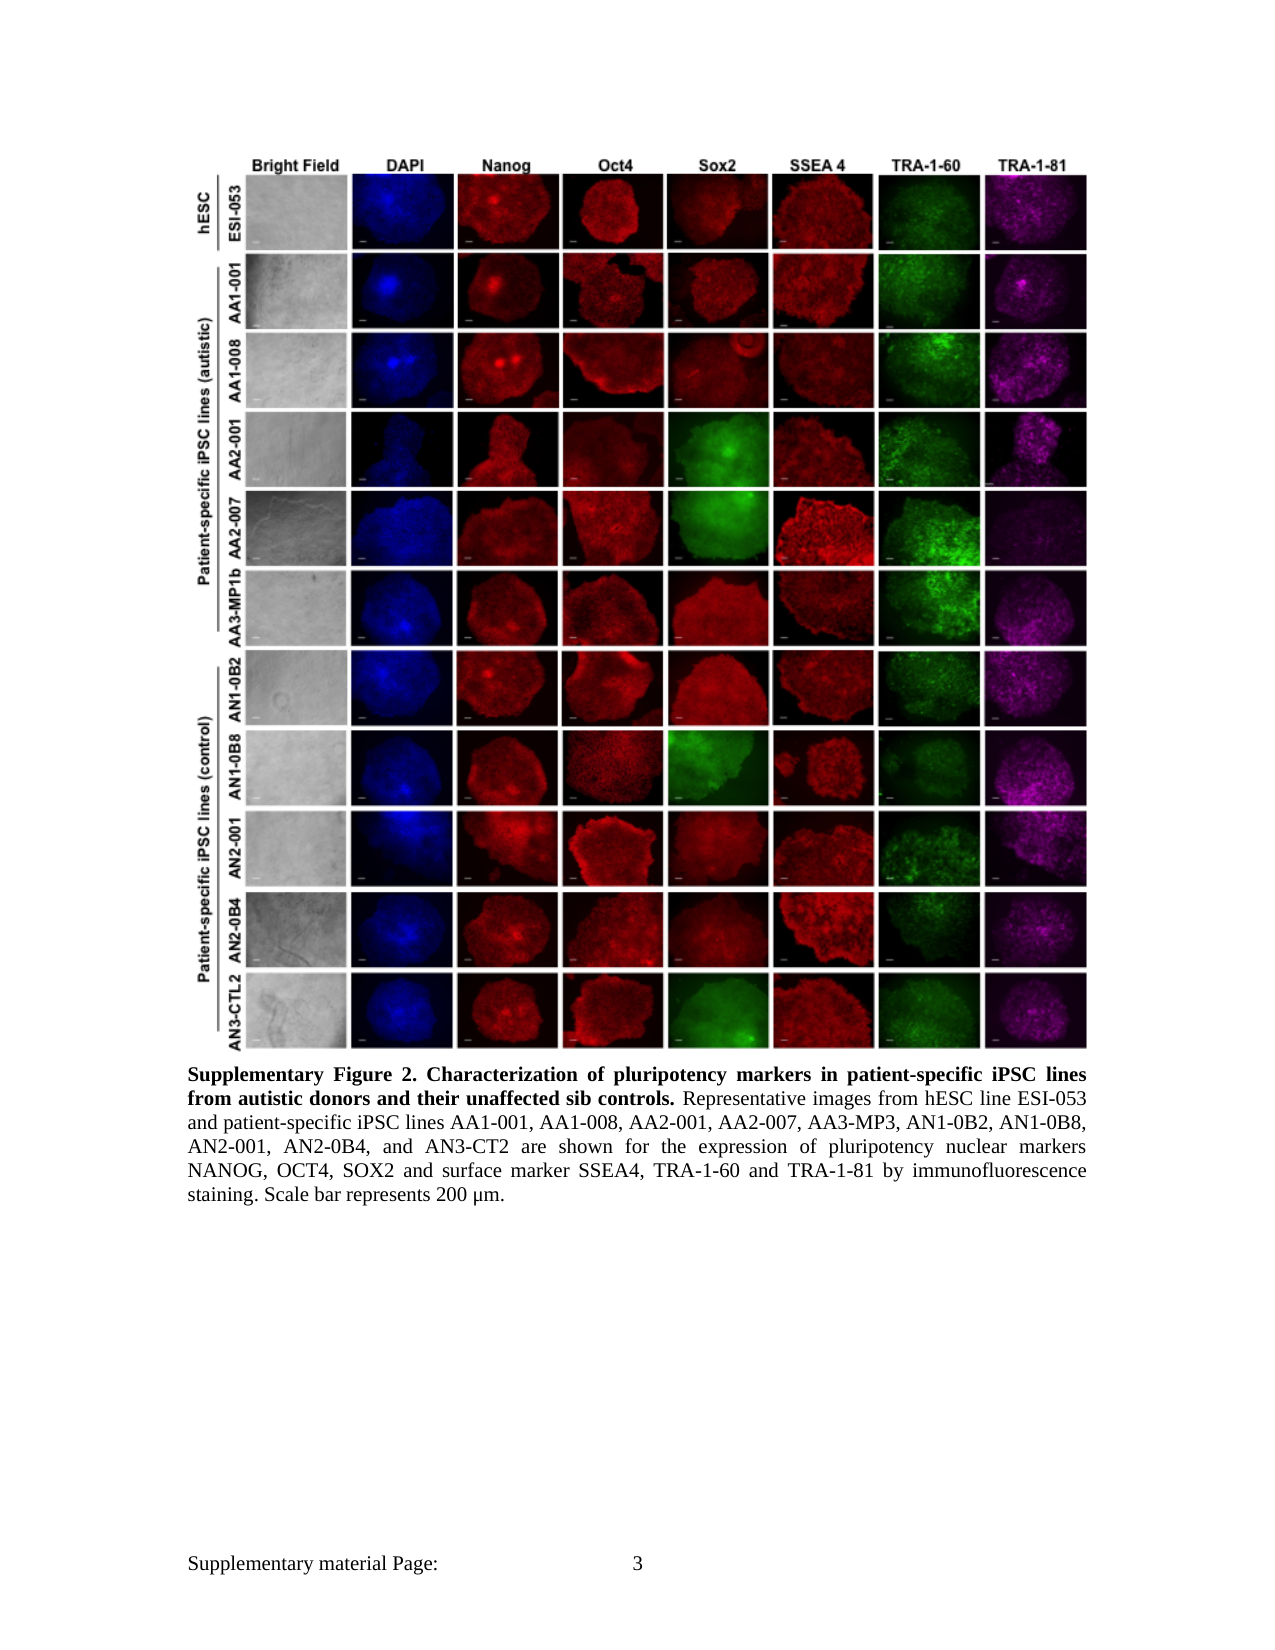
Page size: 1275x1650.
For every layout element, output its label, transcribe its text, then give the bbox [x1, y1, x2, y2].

text Supplementary Figure 2. Characterization of pluripotency markers in patient-specific iPSC lines from autistic donors and their unaffected sib controls. Representative images from hESC line ESI-053 and patient-specific iPSC lines AA1-001, AA1-008, AA2-001, AA2-007, AA3-MP3, AN1-0B2, AN1-0B8, AN2-001, AN2-0B4, and AN3-CT2 are shown for the expression of pluripotency nuclear markers NANOG, OCT4, SOX2 and surface marker SSEA4, TRA-1-60 and TRA-1-81 by immunofluorescence staining. Scale bar represents 200 μm. [187, 1062, 1087, 1206]
picture [187, 150, 1088, 1062]
